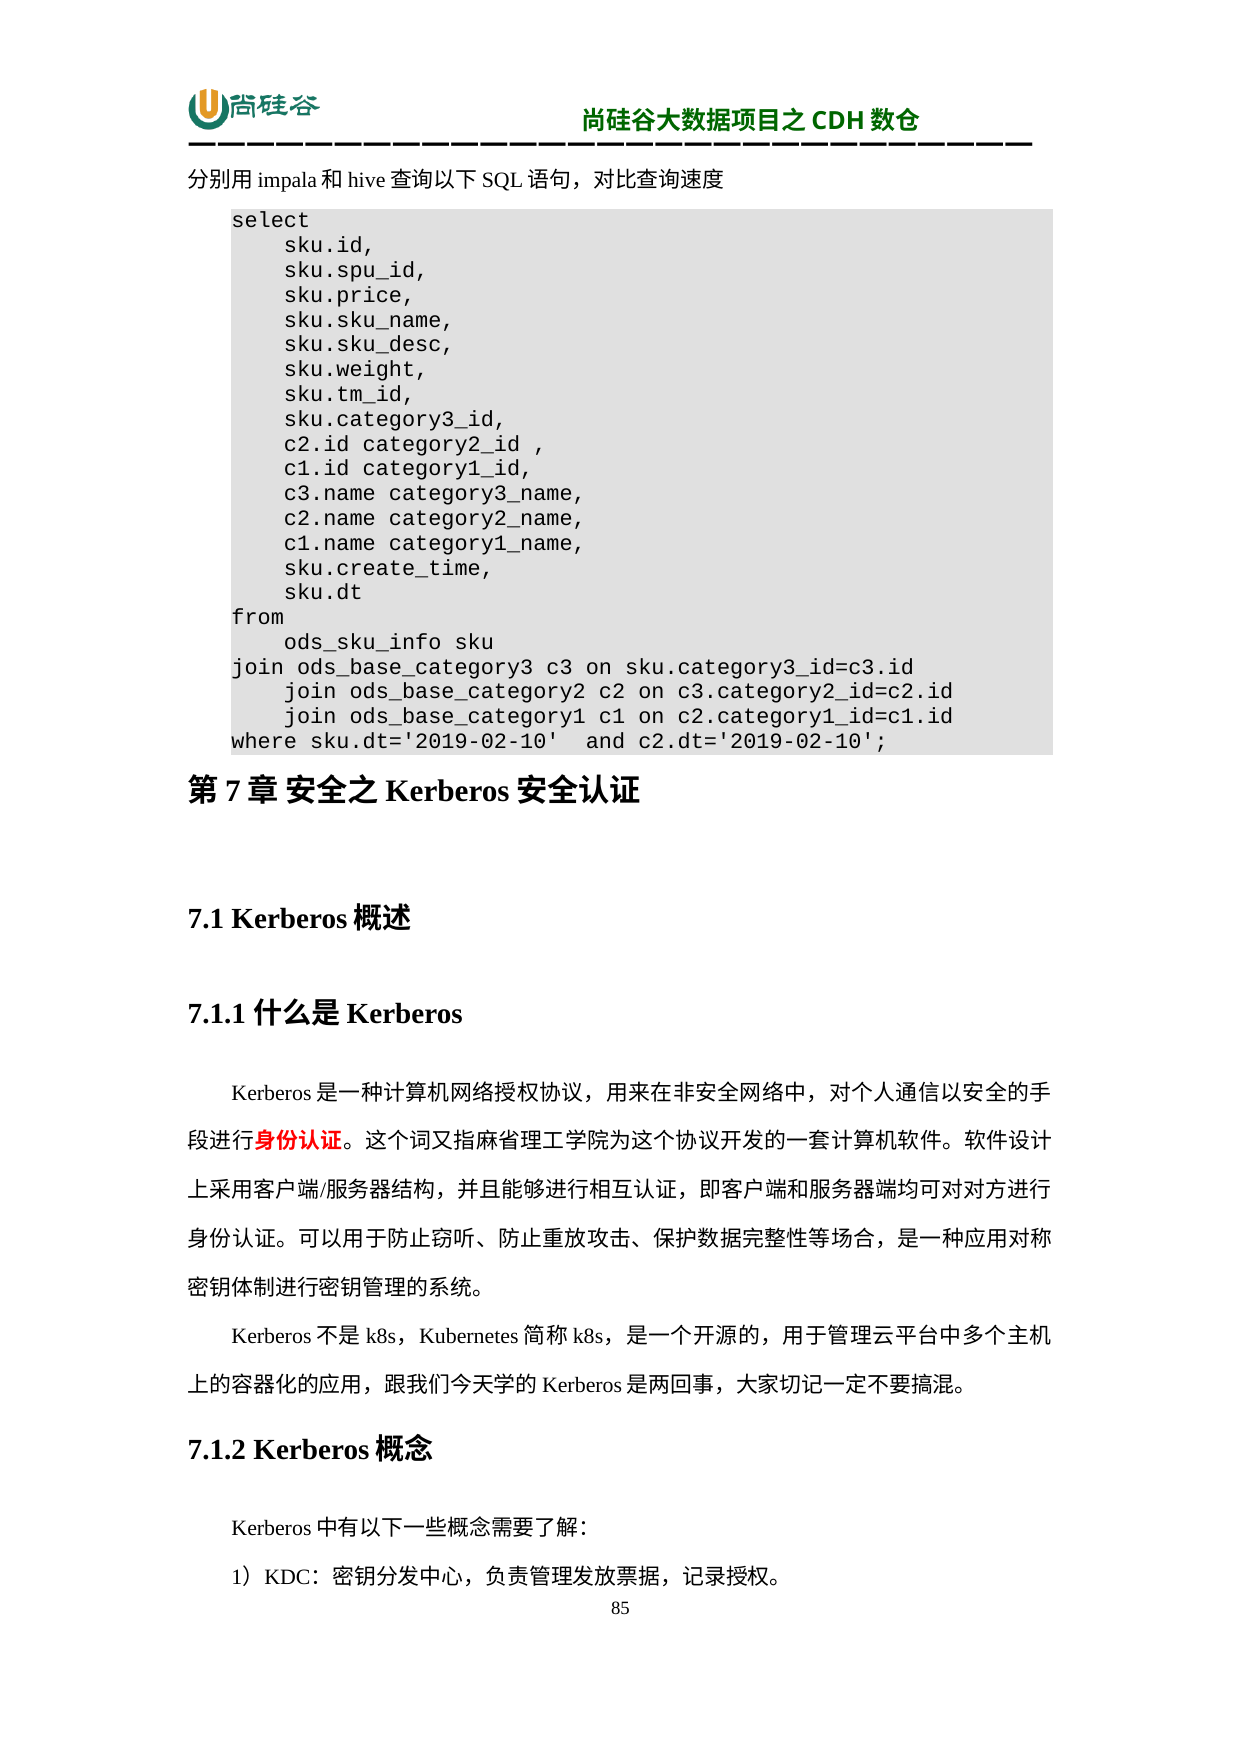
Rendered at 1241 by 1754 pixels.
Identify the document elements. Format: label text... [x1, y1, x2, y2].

text c1.name category1_name, [231, 532, 1053, 557]
text Kerberos是一种计算机网络授权协议，用来在非安全网络中，对个人通信以安全的手段进行身份认证。这个词又指麻省理工学院为这个协议开发的一套计算机软件。软件设计上采用客户端/服务器结构，并且能够进行相互认证，即客户端和服务器端均可对对方进行身份认证。可以用于防止窃听、防止重放攻击、保护数据完整性等场合，是一种应用对称密钥体制进行密钥管理的系统。 [187, 1074, 1053, 1302]
text c3.name category3_name, [231, 482, 1053, 507]
text 7.1.2 Kerberos概念 [187, 1414, 1053, 1479]
text join ods_base_category2 c2 on c3.category2_id=c2.id [231, 681, 1053, 705]
text 1）KDC：密钥分发中心，负责管理发放票据，记录授权。 [187, 1558, 1053, 1591]
text where sku.dt='2019-02-10' and c2.dt='2019-02-10'; [231, 730, 1053, 755]
text from [231, 606, 1053, 631]
text select [231, 209, 1053, 234]
text sku.id, [231, 234, 1053, 259]
text Kerberos中有以下一些概念需要了解： [187, 1510, 1053, 1542]
text c2.name category2_name, [231, 507, 1053, 532]
text ods_sku_info sku [231, 631, 1053, 656]
text sku.sku_desc, [231, 333, 1053, 358]
text sku.tm_id, [231, 383, 1053, 408]
text join ods_base_category1 c1 on c2.category1_id=c1.id [231, 705, 1053, 730]
text sku.spu_id, [231, 259, 1053, 284]
text c2.id category2_id , [231, 433, 1053, 457]
text sku.dt [231, 581, 1053, 606]
text Kerberos不是k8s，Kubernetes简称k8s，是一个开源的，用于管理云平台中多个主机上的容器化的应用，跟我们今天学的Kerberos是两回事，大家切记一定不要搞混。 [187, 1317, 1053, 1399]
text sku.create_time, [231, 557, 1053, 581]
text c1.id category1_id, [231, 457, 1053, 482]
text sku.price, [231, 284, 1053, 309]
text 7.1 Kerberos概述 [187, 883, 1053, 948]
picture [187, 88, 320, 130]
text sku.category3_id, [231, 408, 1053, 433]
text sku.weight, [231, 358, 1053, 383]
text join ods_base_category3 c3 on sku.category3_id=c3.id [231, 656, 1053, 681]
text 分别用impala和hive查询以下SQL语句，对比查询速度 [187, 161, 1053, 194]
text 7.1.1 什么是Kerberos [187, 979, 1053, 1044]
text sku.sku_name, [231, 309, 1053, 333]
text 第7章 安全之Kerberos安全认证 [187, 755, 1053, 820]
